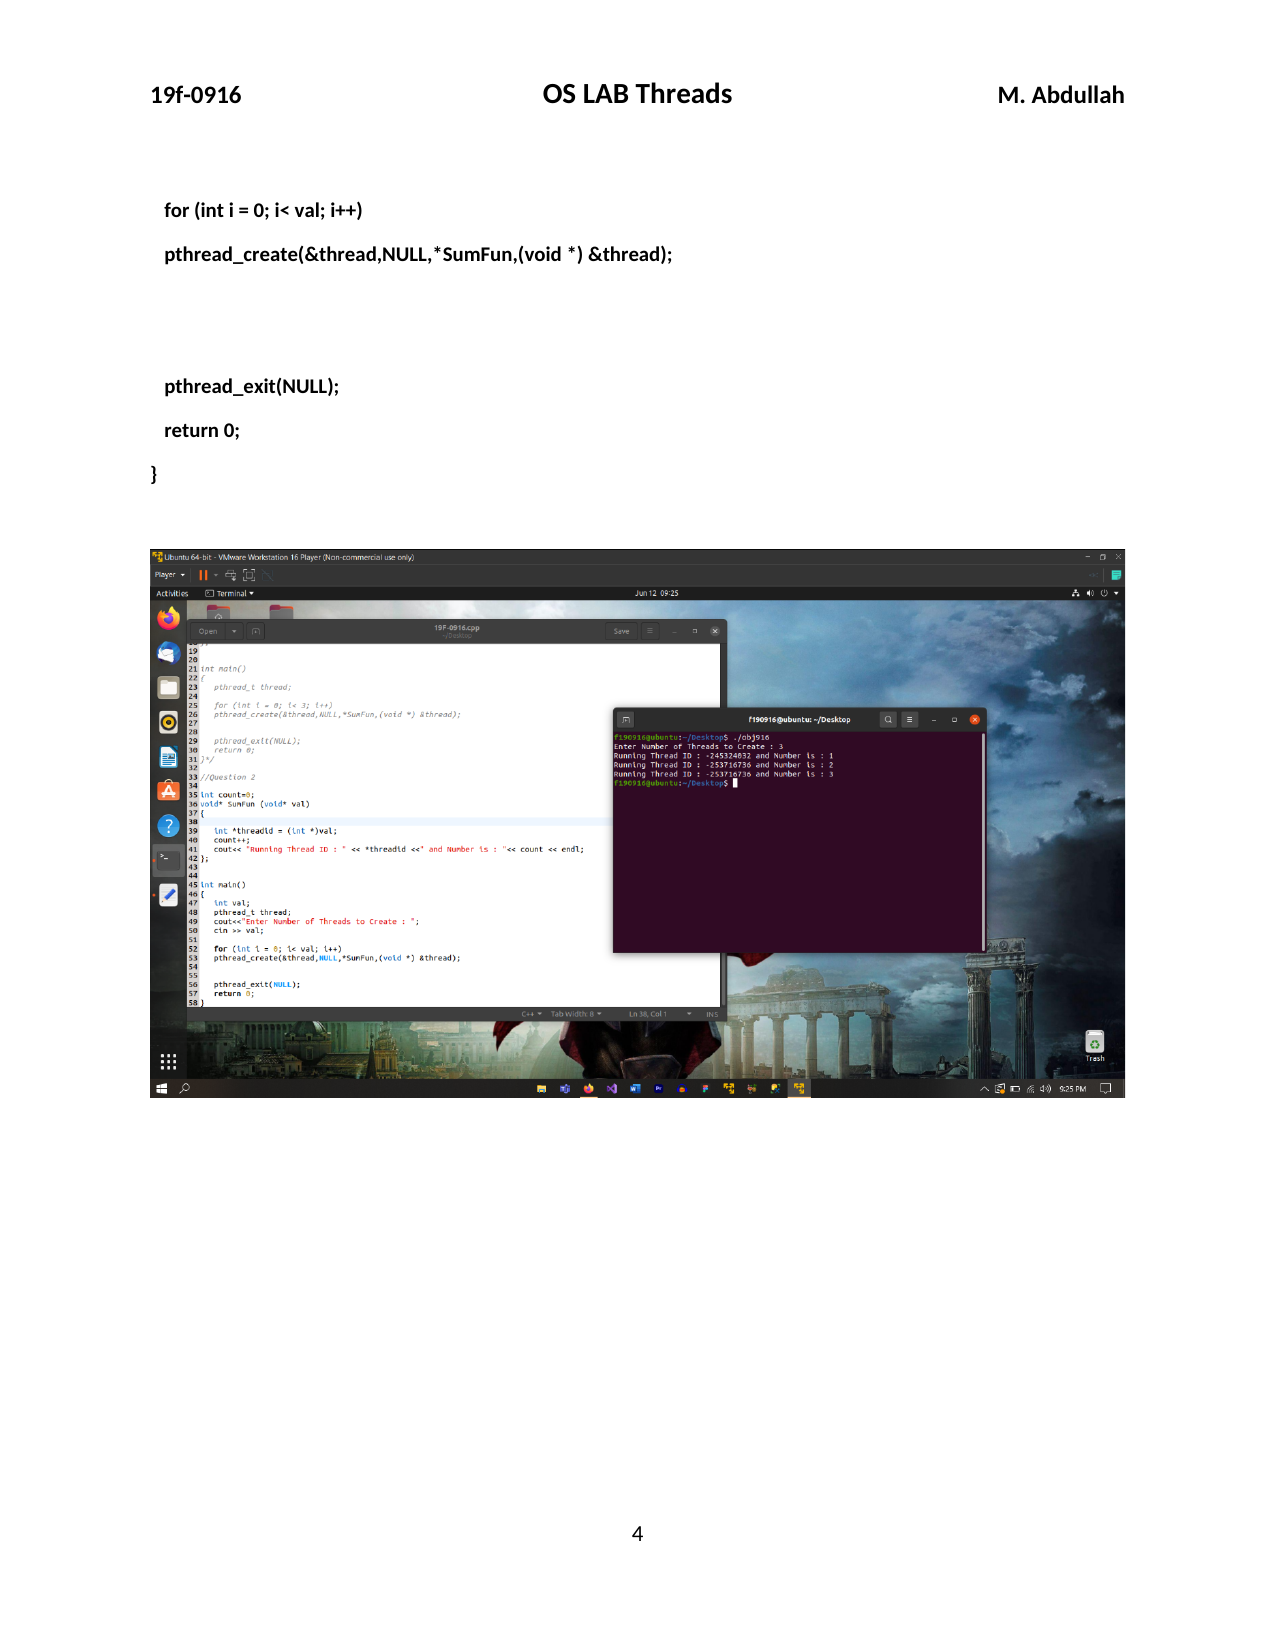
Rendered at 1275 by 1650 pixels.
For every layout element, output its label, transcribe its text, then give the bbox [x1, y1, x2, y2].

text pthread_create(&thread,NULL,*SumFun,(void *) &thread); [150, 241, 1125, 266]
text return 0; [150, 417, 1125, 443]
text for (int i = 0; i< val; i++) [150, 197, 1125, 222]
text } [150, 461, 1125, 487]
text pthread_exit(NULL); [150, 373, 1125, 398]
picture [150, 549, 1125, 1098]
